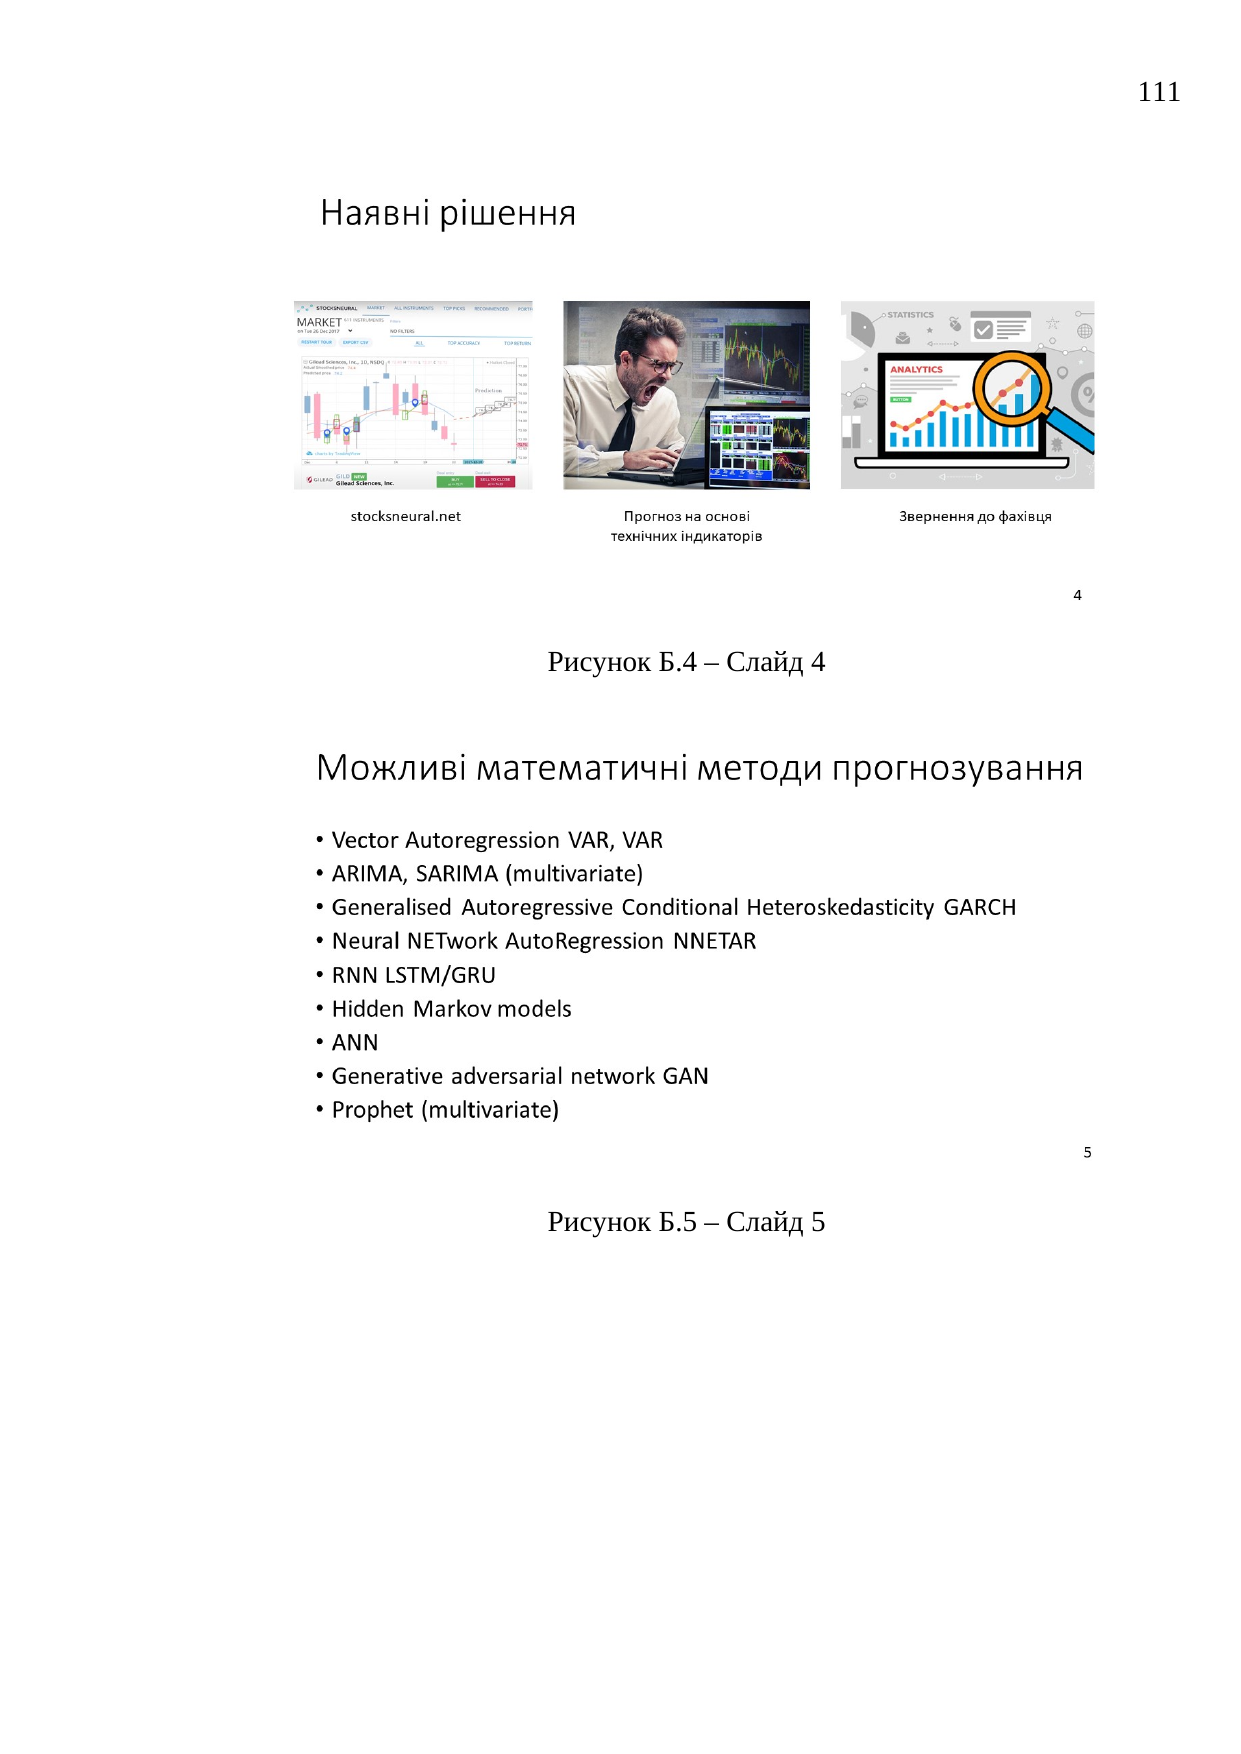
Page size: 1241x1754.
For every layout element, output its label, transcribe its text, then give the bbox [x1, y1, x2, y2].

picture [253, 141, 1120, 628]
text Рисунок Б.5 – Слайд 5 [118, 1204, 1181, 1238]
text Рисунок Б.4 – Слайд 4 [118, 644, 1181, 678]
picture [248, 694, 1125, 1188]
